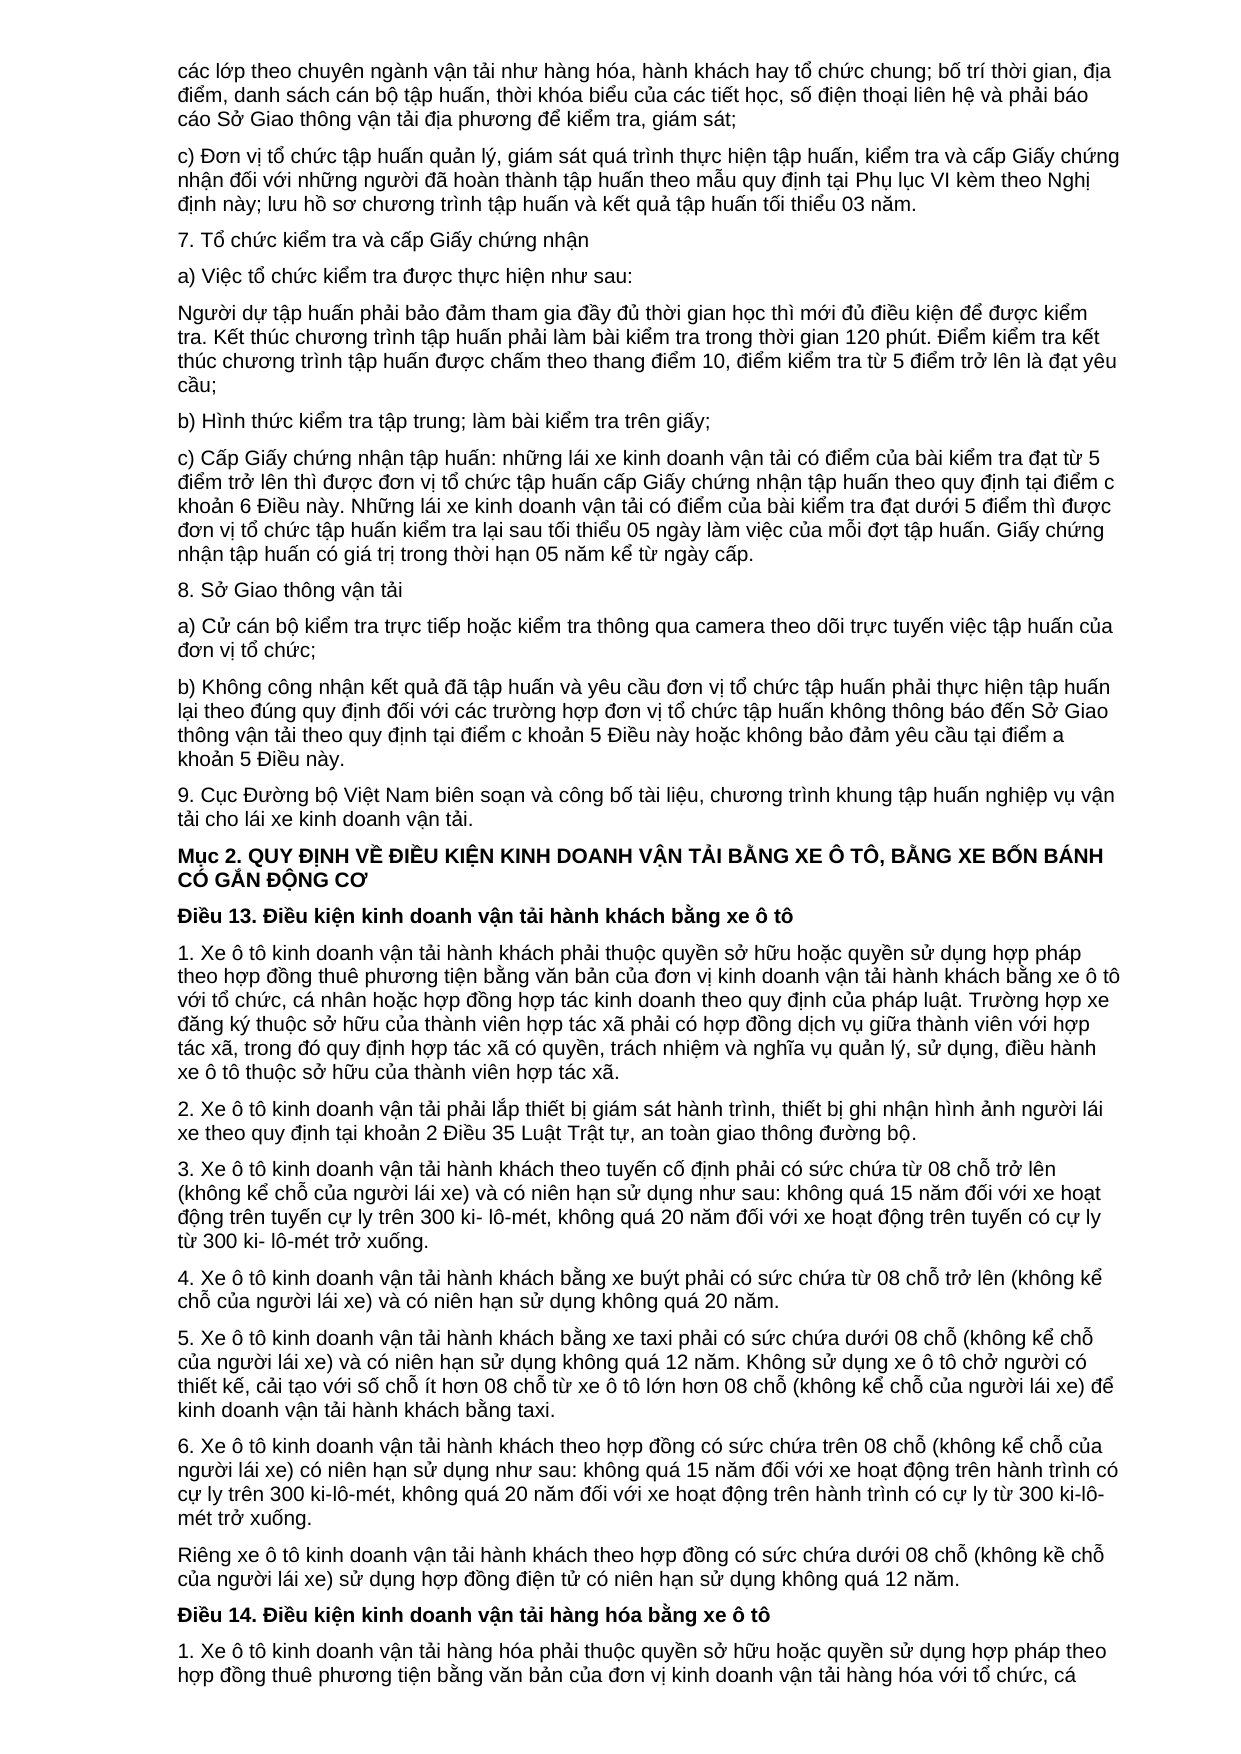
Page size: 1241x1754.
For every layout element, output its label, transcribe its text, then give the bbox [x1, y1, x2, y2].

text 7. Tổ chức kiểm tra và cấp Giấy chứng nhận [177, 228, 1122, 252]
text Mục 2. QUY ĐỊNH VỀ ĐIỀU KIỆN KINH DOANH VẬN TẢI BẰNG XE Ô TÔ, BẰNG XE BỐN BÁNH CÓ GẮN ĐỘNG CƠ [177, 843, 1122, 891]
text Điều 14. Điều kiện kinh doanh vận tải hàng hóa bằng xe ô tô [177, 1603, 1122, 1627]
text b) Không công nhận kết quả đã tập huấn và yêu cầu đơn vị tổ chức tập huấn phải thực hiện tập huấn lại theo đúng quy định đối với các trường hợp đơn vị tổ chức tập huấn không thông báo đến Sở Giao thông vận tải theo quy định tại điểm c khoản 5 Điều này hoặc không bảo đảm yêu cầu tại điểm a khoản 5 Điều này. [177, 675, 1122, 771]
text a) Việc tổ chức kiểm tra được thực hiện như sau: [177, 264, 1122, 288]
text Riêng xe ô tô kinh doanh vận tải hành khách theo hợp đồng có sức chứa dưới 08 chỗ (không kề chỗ của người lái xe) sử dụng hợp đồng điện tử có niên hạn sử dụng không quá 12 năm. [177, 1542, 1122, 1590]
text b) Hình thức kiểm tra tập trung; làm bài kiểm tra trên giấy; [177, 409, 1122, 433]
text 2. Xe ô tô kinh doanh vận tải phải lắp thiết bị giám sát hành trình, thiết bị ghi nhận hình ảnh người lái xe theo quy định tại khoản 2 Điều 35 Luật Trật tự, an toàn giao thông đường bộ. [177, 1097, 1122, 1144]
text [177, 1639, 1122, 1687]
text a) Cử cán bộ kiểm tra trực tiếp hoặc kiểm tra thông qua camera theo dõi trực tuyến việc tập huấn của đơn vị tổ chức; [177, 614, 1122, 662]
text c) Đơn vị tổ chức tập huấn quản lý, giám sát quá trình thực hiện tập huấn, kiểm tra và cấp Giấy chứng nhận đối với những người đã hoàn thành tập huấn theo mẫu quy định tại Phụ lục VI kèm theo Nghị định này; lưu hồ sơ chương trình tập huấn và kết quả tập huấn tối thiểu 03 năm. [177, 143, 1122, 215]
text 6. Xe ô tô kinh doanh vận tải hành khách theo hợp đồng có sức chứa trên 08 chỗ (không kể chỗ của người lái xe) có niên hạn sử dụng như sau: không quá 15 năm đối với xe hoạt động trên hành trình có cự ly trên 300 ki-lô-mét, không quá 20 năm đối với xe hoạt động trên hành trình có cự ly từ 300 ki-lô-mét trở xuống. [177, 1434, 1122, 1530]
text 5. Xe ô tô kinh doanh vận tải hành khách bằng xe taxi phải có sức chứa dưới 08 chỗ (không kể chỗ của người lái xe) và có niên hạn sử dụng không quá 12 năm. Không sử dụng xe ô tô chở người có thiết kế, cải tạo với số chỗ ít hơn 08 chỗ từ xe ô tô lớn hơn 08 chỗ (không kể chỗ của người lái xe) để kinh doanh vận tải hành khách bằng taxi. [177, 1326, 1122, 1422]
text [177, 59, 1122, 131]
text Điều 13. Điều kiện kinh doanh vận tải hành khách bằng xe ô tô [177, 904, 1122, 928]
text 1. Xe ô tô kinh doanh vận tải hành khách phải thuộc quyền sở hữu hoặc quyền sử dụng hợp pháp theo hợp đồng thuê phương tiện bằng văn bản của đơn vị kinh doanh vận tải hành khách bằng xe ô tô với tổ chức, cá nhân hoặc hợp đồng hợp tác kinh doanh theo quy định của pháp luật. Trường hợp xe đăng ký thuộc sở hữu của thành viên hợp tác xã phải có hợp đồng dịch vụ giữa thành viên với hợp tác xã, trong đó quy định hợp tác xã có quyền, trách nhiệm và nghĩa vụ quản lý, sử dụng, điều hành xe ô tô thuộc sở hữu của thành viên hợp tác xã. [177, 940, 1122, 1084]
text Người dự tập huấn phải bảo đảm tham gia đầy đủ thời gian học thì mới đủ điều kiện để được kiểm tra. Kết thúc chương trình tập huấn phải làm bài kiểm tra trong thời gian 120 phút. Điểm kiểm tra kết thúc chương trình tập huấn được chấm theo thang điểm 10, điểm kiểm tra từ 5 điểm trở lên là đạt yêu cầu; [177, 301, 1122, 397]
text 3. Xe ô tô kinh doanh vận tải hành khách theo tuyến cố định phải có sức chứa từ 08 chỗ trở lên (không kể chỗ của người lái xe) và có niên hạn sử dụng như sau: không quá 15 năm đối với xe hoạt động trên tuyến cự ly trên 300 ki- lô-mét, không quá 20 năm đối với xe hoạt động trên tuyến có cự ly từ 300 ki- lô-mét trở xuống. [177, 1157, 1122, 1253]
text 8. Sở Giao thông vận tải [177, 578, 1122, 602]
text 4. Xe ô tô kinh doanh vận tải hành khách bằng xe buýt phải có sức chứa từ 08 chỗ trở lên (không kể chỗ của người lái xe) và có niên hạn sử dụng không quá 20 năm. [177, 1265, 1122, 1313]
text 9. Cục Đường bộ Việt Nam biên soạn và công bố tài liệu, chương trình khung tập huấn nghiệp vụ vận tải cho lái xe kinh doanh vận tải. [177, 783, 1122, 831]
text c) Cấp Giấy chứng nhận tập huấn: những lái xe kinh doanh vận tải có điểm của bài kiểm tra đạt từ 5 điểm trở lên thì được đơn vị tổ chức tập huấn cấp Giấy chứng nhận tập huấn theo quy định tại điểm c khoản 6 Điều này. Những lái xe kinh doanh vận tải có điểm của bài kiểm tra đạt dưới 5 điểm thì được đơn vị tổ chức tập huấn kiểm tra lại sau tối thiểu 05 ngày làm việc của mỗi đợt tập huấn. Giấy chứng nhận tập huấn có giá trị trong thời hạn 05 năm kể từ ngày cấp. [177, 446, 1122, 565]
